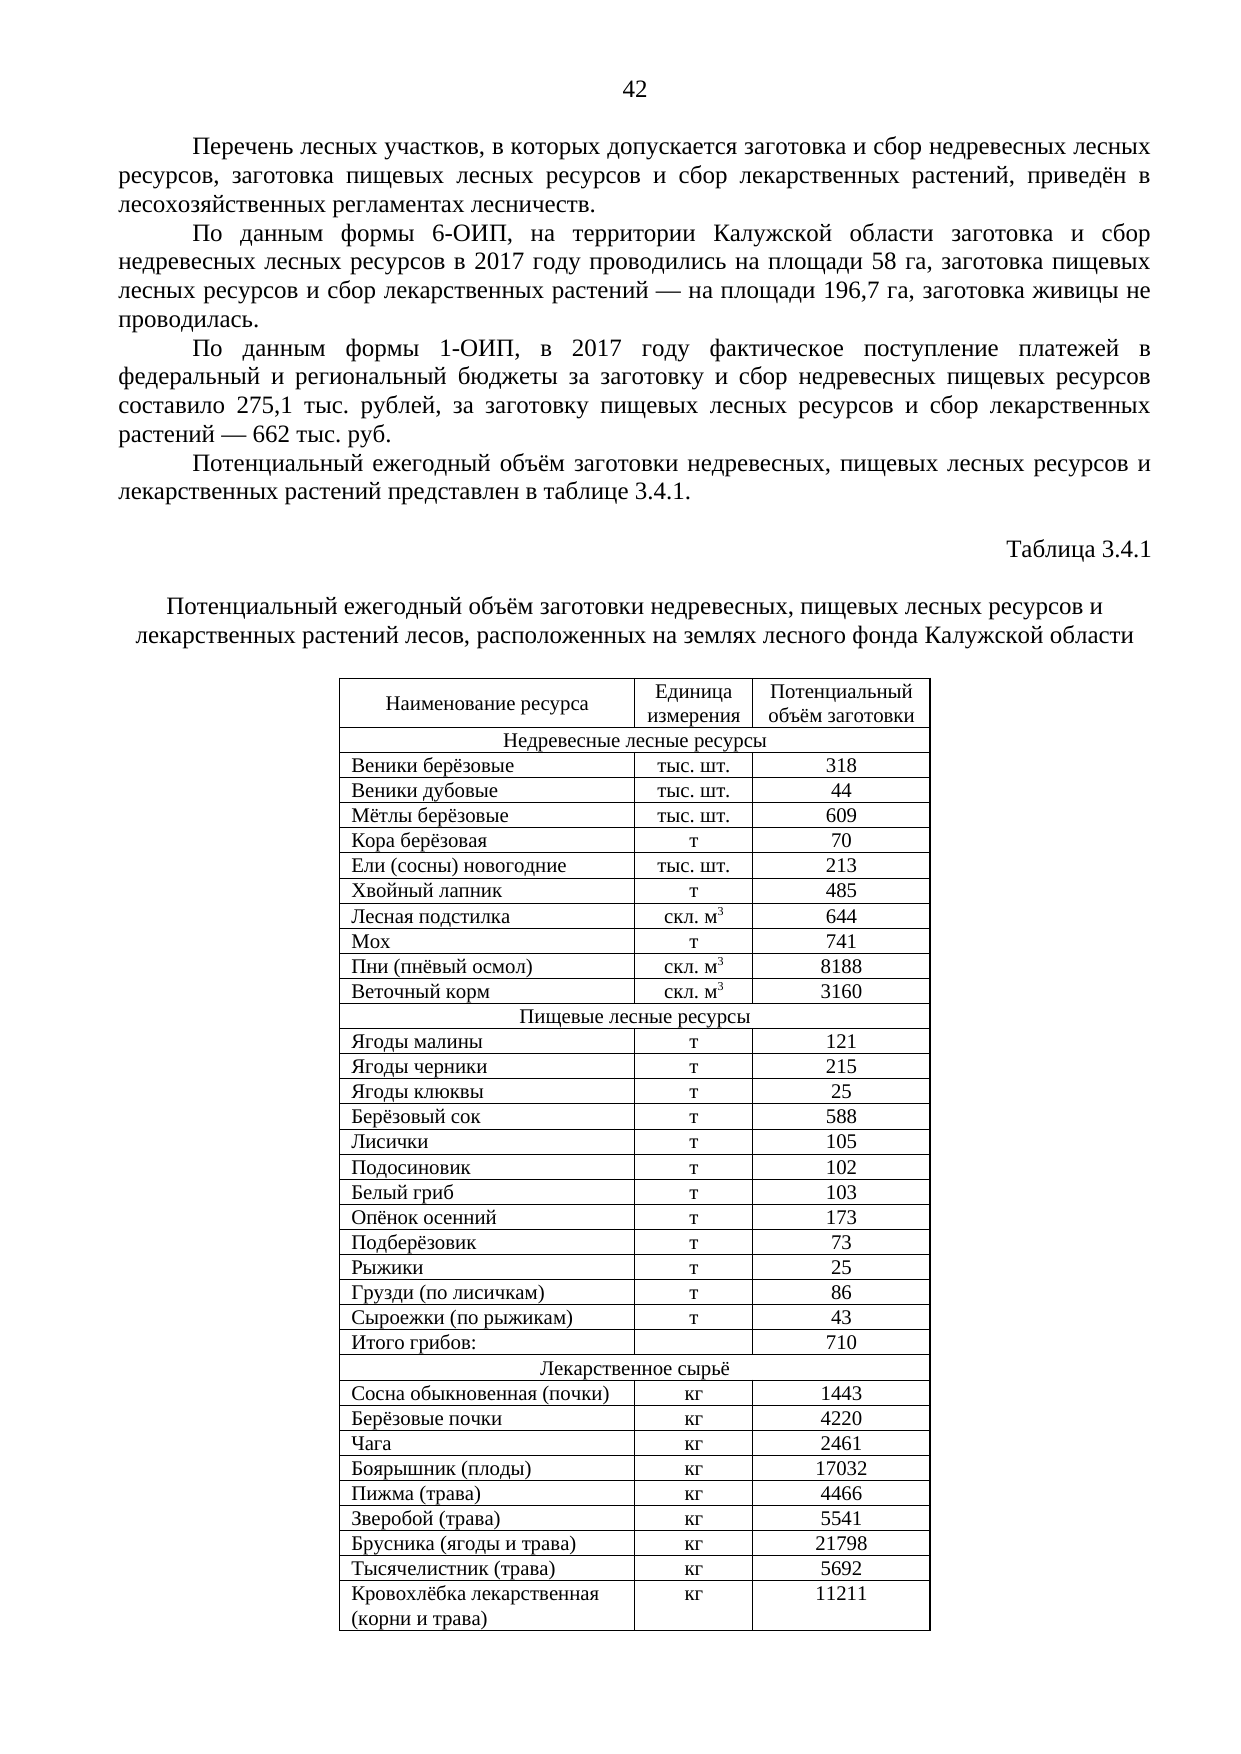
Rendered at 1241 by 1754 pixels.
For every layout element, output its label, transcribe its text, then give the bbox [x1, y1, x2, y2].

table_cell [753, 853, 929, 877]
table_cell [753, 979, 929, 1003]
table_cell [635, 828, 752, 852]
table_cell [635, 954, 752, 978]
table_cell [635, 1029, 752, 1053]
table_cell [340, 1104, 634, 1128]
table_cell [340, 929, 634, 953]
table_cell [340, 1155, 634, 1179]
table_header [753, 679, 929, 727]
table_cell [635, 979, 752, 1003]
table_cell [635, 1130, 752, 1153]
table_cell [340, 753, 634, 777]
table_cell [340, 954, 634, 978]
text Потенциальный ежегодный объём заготовки недревесных, пищевых лесных ресурсов и лекарственных растений лесов, расположенных на землях лесного фонда Калужской области [118, 591, 1152, 649]
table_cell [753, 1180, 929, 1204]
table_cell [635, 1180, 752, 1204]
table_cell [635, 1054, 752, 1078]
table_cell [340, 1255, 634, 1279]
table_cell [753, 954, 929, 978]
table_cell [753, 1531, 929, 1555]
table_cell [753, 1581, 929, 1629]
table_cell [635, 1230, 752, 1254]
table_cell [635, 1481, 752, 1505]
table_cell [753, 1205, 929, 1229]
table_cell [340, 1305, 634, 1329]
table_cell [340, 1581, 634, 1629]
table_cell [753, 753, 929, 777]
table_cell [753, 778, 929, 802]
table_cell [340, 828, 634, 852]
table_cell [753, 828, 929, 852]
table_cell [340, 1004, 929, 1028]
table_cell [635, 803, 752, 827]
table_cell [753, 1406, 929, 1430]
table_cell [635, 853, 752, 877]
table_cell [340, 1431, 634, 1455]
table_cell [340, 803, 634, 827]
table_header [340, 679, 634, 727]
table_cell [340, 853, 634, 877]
text По данным формы 1-ОИП, в 2017 году фактическое поступление платежей в федеральный и региональный бюджеты за заготовку и сбор недревесных пищевых ресурсов составило 275,1 тыс. рублей, за заготовку пищевых лесных ресурсов и сбор лекарственных растений — 662 тыс. руб. [118, 333, 1152, 448]
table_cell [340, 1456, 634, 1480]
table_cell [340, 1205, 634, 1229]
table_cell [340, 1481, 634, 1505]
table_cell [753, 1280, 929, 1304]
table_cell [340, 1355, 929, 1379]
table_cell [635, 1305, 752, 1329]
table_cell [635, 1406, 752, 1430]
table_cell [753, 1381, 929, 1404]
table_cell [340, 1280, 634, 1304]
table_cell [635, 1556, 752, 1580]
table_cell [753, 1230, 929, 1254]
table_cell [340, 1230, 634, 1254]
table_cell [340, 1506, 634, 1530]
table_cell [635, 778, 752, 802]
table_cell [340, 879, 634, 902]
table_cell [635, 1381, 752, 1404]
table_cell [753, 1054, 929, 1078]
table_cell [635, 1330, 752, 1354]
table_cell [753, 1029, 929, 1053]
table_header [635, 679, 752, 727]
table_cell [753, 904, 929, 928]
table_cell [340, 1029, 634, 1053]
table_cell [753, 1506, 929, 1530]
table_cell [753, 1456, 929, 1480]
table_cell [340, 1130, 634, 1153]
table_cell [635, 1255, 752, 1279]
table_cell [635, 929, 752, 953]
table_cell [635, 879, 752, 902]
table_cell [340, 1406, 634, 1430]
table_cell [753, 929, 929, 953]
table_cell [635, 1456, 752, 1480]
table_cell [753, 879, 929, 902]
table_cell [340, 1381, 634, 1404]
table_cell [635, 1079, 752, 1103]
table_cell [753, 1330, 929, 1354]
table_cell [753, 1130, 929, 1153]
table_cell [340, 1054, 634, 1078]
text По данным формы 6-ОИП, на территории Калужской области заготовка и сбор недревесных лесных ресурсов в 2017 году проводились на площади 58 га, заготовка пищевых лесных ресурсов и сбор лекарственных растений — на площади 196,7 га, заготовка живицы не проводилась. [118, 218, 1152, 333]
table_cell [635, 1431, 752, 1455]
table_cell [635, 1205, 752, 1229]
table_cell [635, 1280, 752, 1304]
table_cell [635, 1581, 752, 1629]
text Перечень лесных участков, в которых допускается заготовка и сбор недревесных лесных ресурсов, заготовка пищевых лесных ресурсов и сбор лекарственных растений, приведён в лесохозяйственных регламентах лесничеств. [118, 131, 1152, 218]
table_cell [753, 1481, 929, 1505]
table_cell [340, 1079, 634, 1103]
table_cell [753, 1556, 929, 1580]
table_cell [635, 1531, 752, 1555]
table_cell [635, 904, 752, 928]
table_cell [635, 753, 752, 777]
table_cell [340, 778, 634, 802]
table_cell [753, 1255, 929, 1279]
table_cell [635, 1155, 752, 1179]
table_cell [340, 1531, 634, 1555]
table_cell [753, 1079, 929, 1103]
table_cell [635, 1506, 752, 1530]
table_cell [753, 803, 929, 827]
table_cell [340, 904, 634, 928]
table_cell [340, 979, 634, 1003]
text Таблица 3.4.1 [118, 534, 1152, 563]
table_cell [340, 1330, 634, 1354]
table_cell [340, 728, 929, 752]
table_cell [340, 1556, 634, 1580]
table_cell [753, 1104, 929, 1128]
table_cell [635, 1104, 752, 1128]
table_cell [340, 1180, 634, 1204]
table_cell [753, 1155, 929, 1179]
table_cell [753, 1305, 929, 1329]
text Потенциальный ежегодный объём заготовки недревесных, пищевых лесных ресурсов и лекарственных растений представлен в таблице 3.4.1. [118, 448, 1152, 505]
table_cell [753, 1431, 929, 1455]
